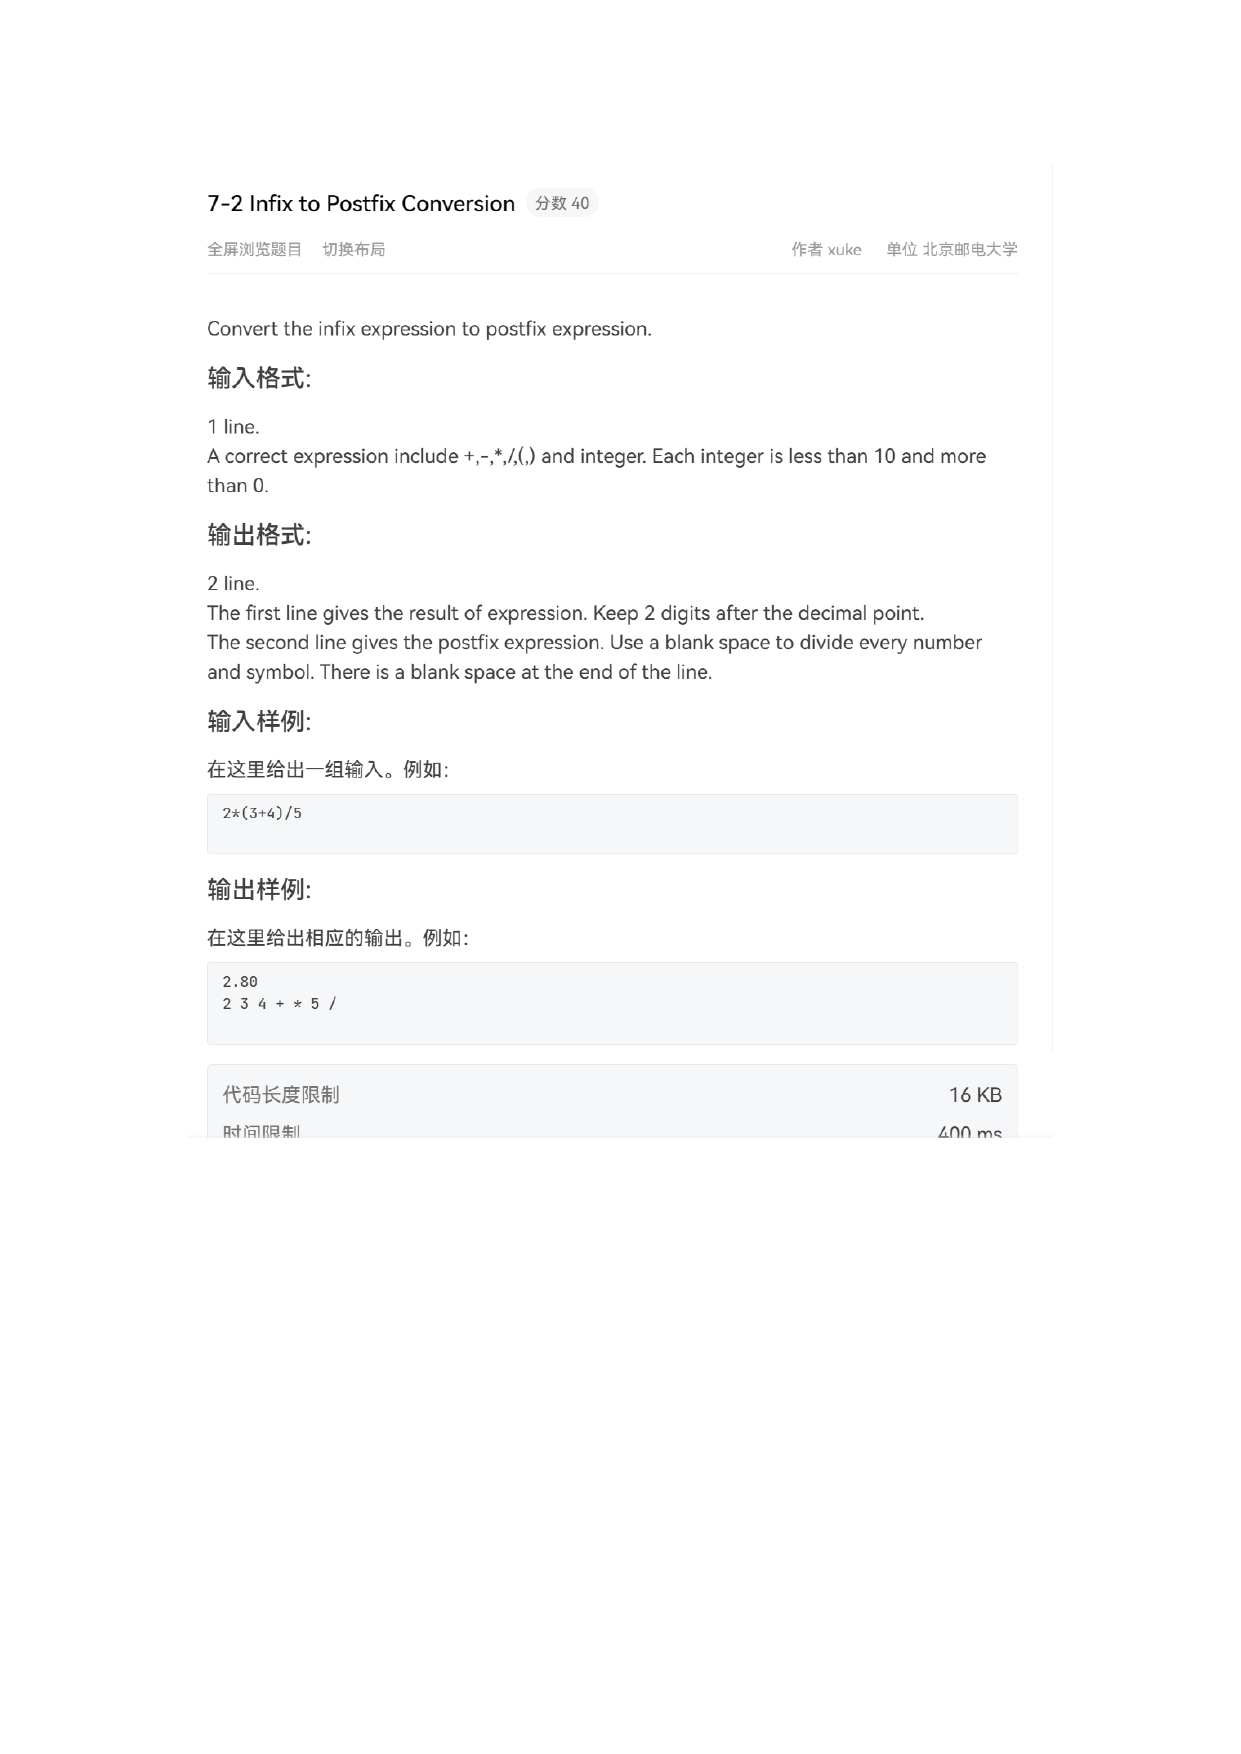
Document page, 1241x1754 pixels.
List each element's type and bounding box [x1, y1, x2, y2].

picture [187, 162, 1053, 1139]
